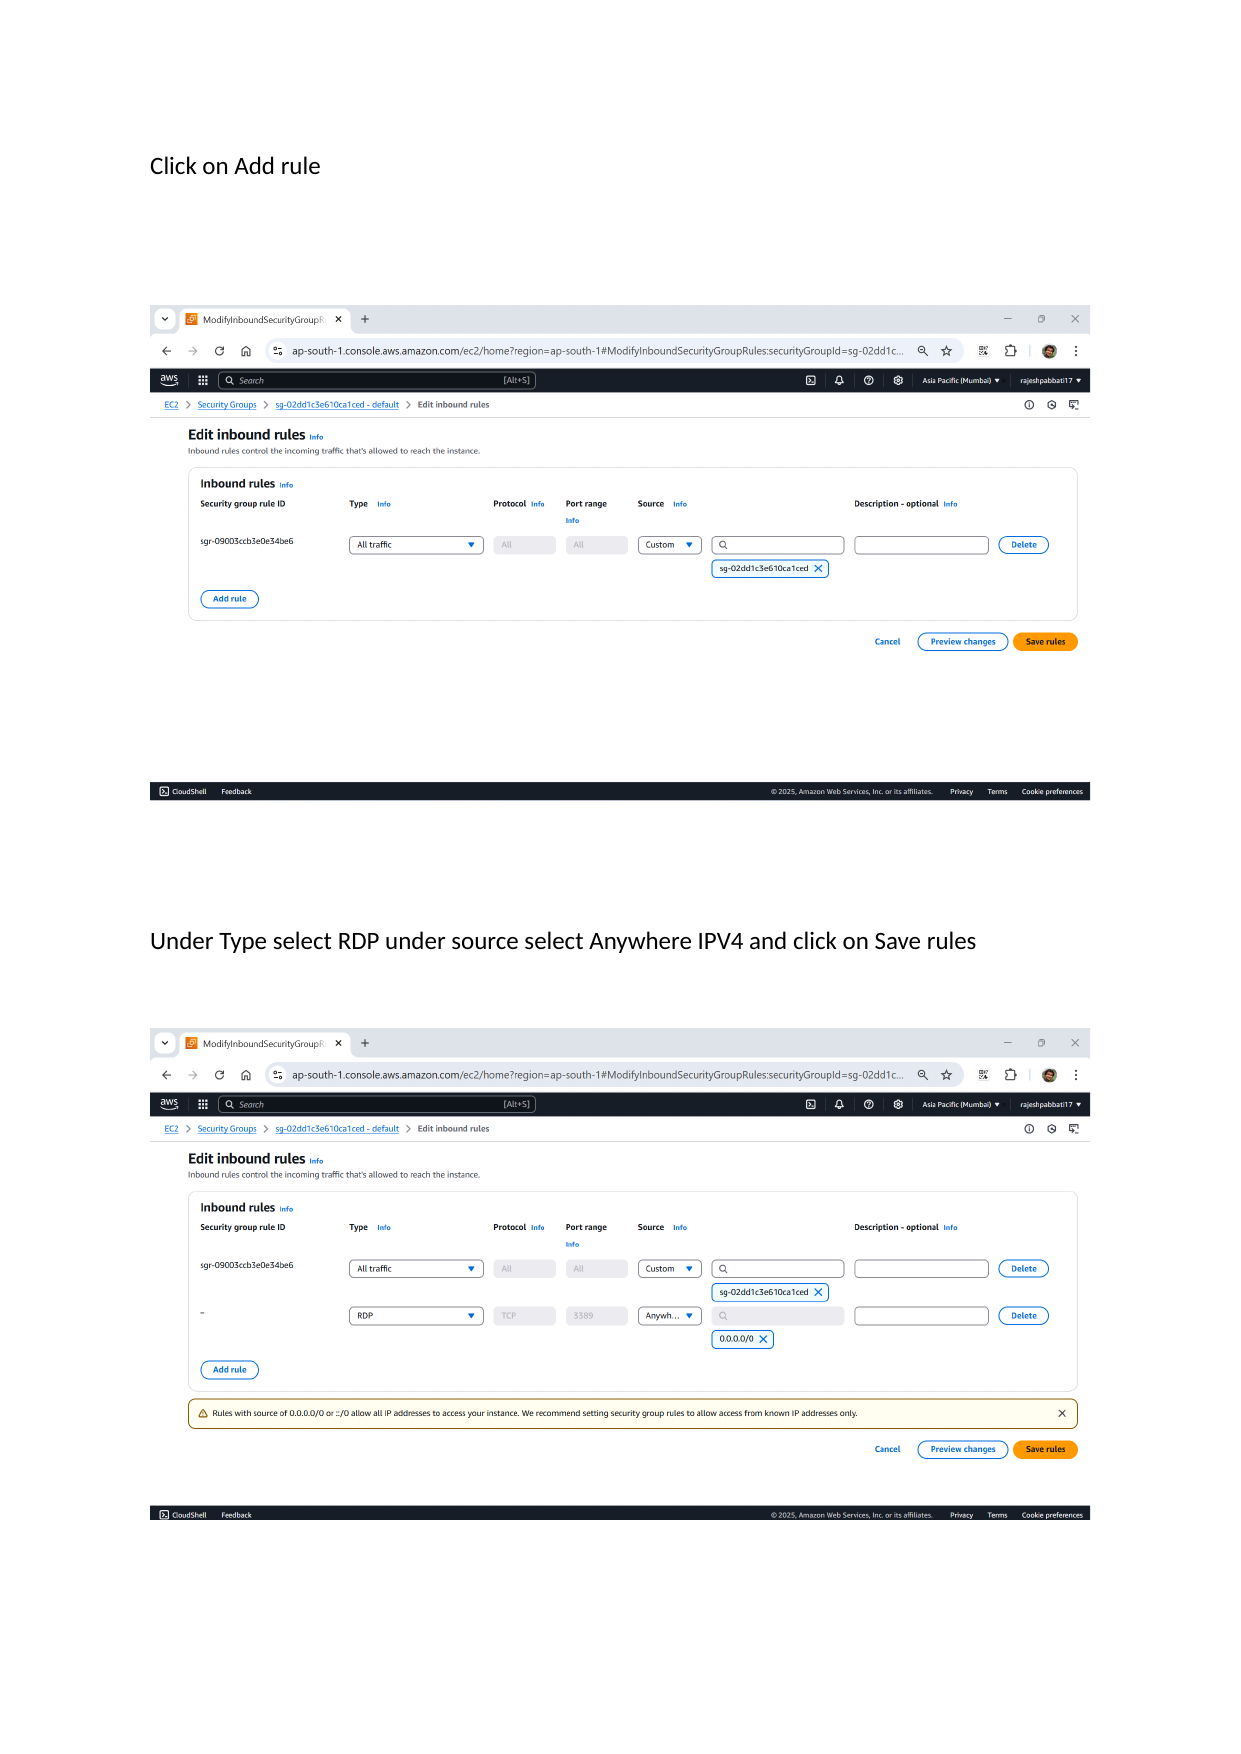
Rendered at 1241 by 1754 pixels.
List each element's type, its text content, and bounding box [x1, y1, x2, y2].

picture [150, 1028, 1091, 1520]
text Under Type select RDP under source select Anywhere IPV4 and click on Save rules [150, 925, 1090, 956]
text Click on Add rule [150, 150, 1090, 181]
picture [150, 305, 1091, 801]
